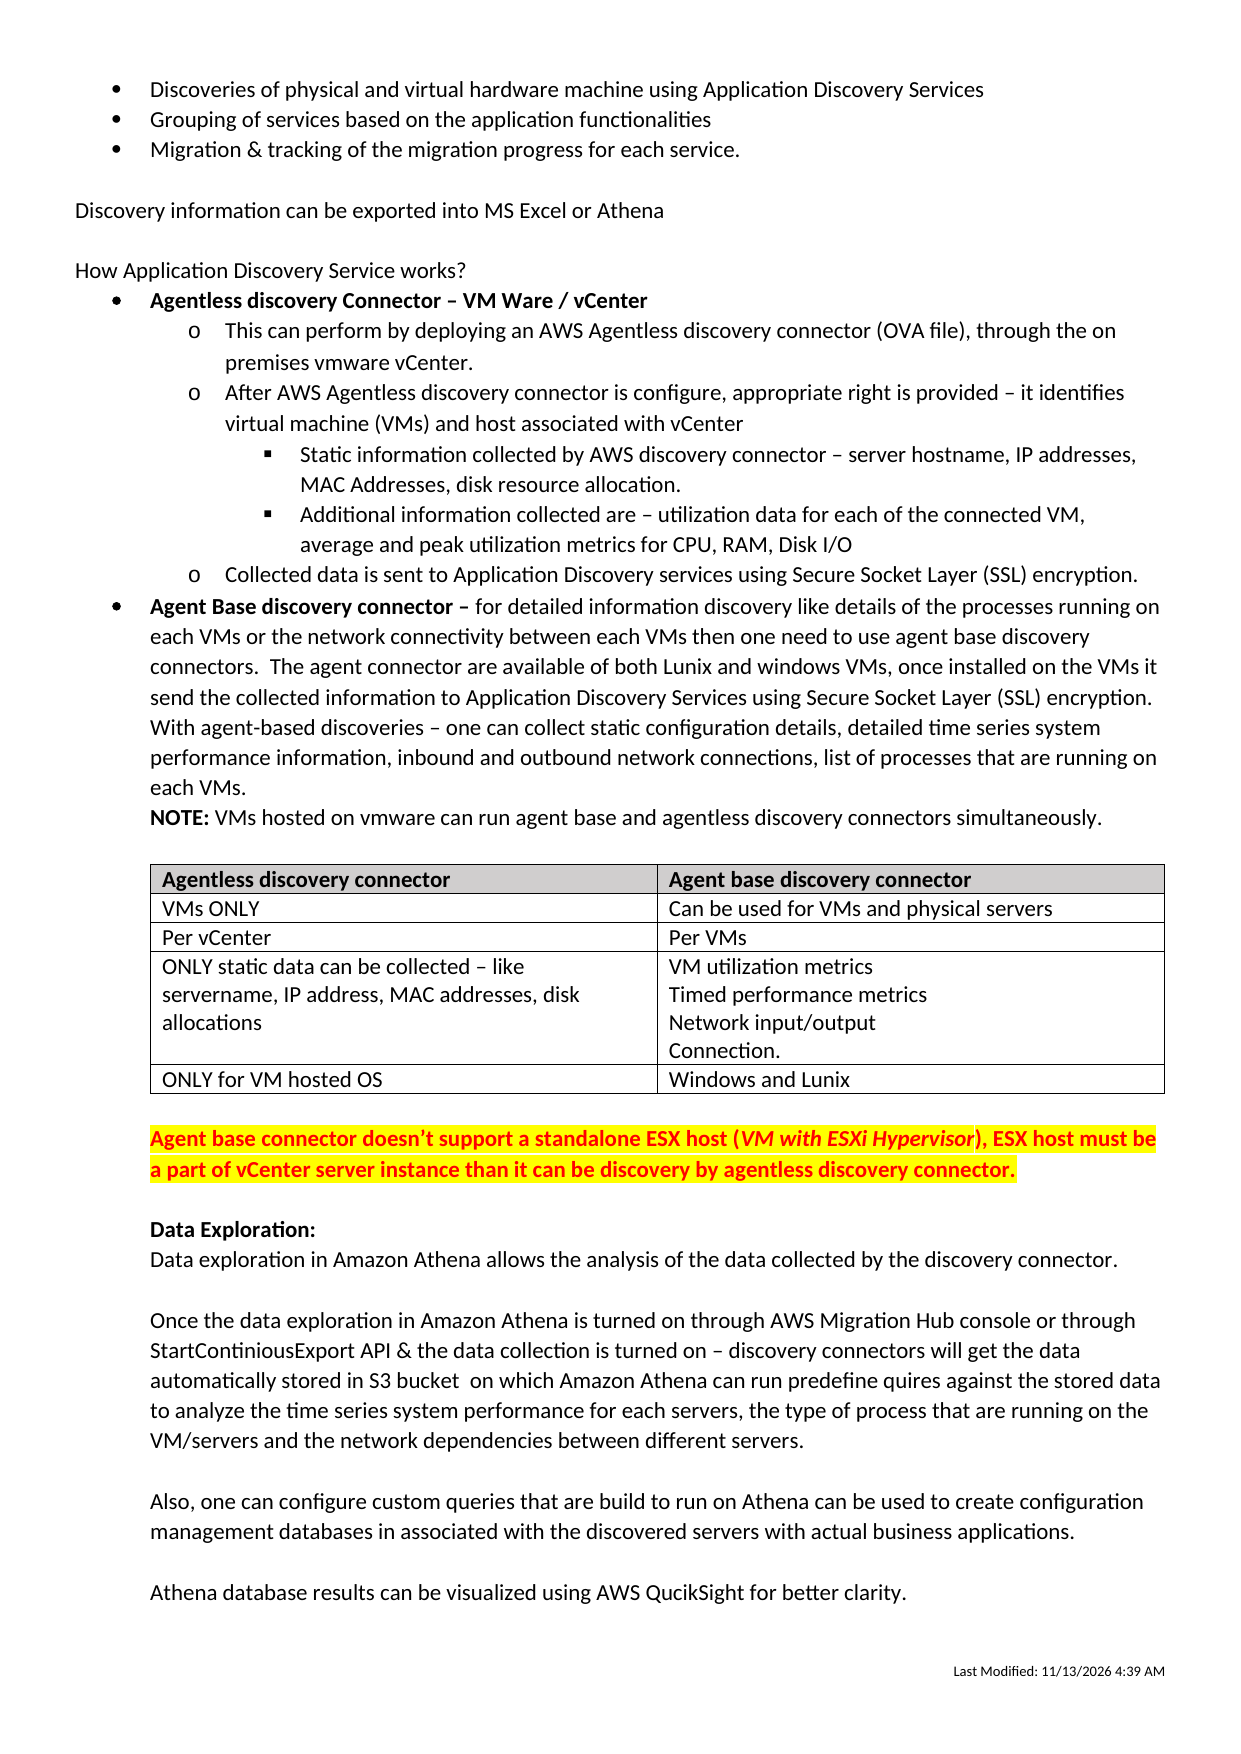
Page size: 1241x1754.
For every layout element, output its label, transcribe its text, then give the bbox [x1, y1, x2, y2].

list This can perform by deploying an AWS Agentless discovery connector (OVA file), through the on premises vmware vCenter. [187, 317, 1165, 376]
list Agentless discovery Connector – VM Ware / vCenter [112, 286, 1165, 314]
table_cell VM utilization metrics Timed performance metrics Network input/output Connection. [658, 952, 1164, 1064]
table_cell Windows and Lunix [658, 1065, 1164, 1093]
list Static information collected by AWS discovery connector – server hostname, IP addresses, MAC Addresses, disk resource allocation. [262, 440, 1165, 498]
table_cell Can be used for VMs and physical servers [658, 894, 1164, 922]
table_header Agent base discovery connector [658, 865, 1164, 893]
list Discoveries of physical and virtual hardware machine using Application Discovery Services [112, 75, 1165, 103]
text How Application Discovery Service works? [75, 256, 1165, 284]
list NOTE: VMs hosted on vmware can run agent base and agentless discovery connectors simultaneously. [150, 803, 1165, 832]
table_cell Per VMs [658, 923, 1164, 951]
list Additional information collected are – utilization data for each of the connected VM, average and peak utilization metrics for CPU, RAM, Disk I/O [262, 500, 1165, 558]
list Data exploration in Amazon Athena allows the analysis of the data collected by the discovery connector. [150, 1245, 1165, 1273]
list Grouping of services based on the application functionalities [112, 105, 1165, 133]
list Agent base connector doesn’t support a standalone ESX host (VM with ESXi Hypervisor), ESX host must be a part of vCenter server instance than it can be discovery by agentless discovery connector. [150, 1124, 1165, 1183]
list Once the data exploration in Amazon Athena is turned on through AWS Migration Hub console or through StartContiniousExport API & the data collection is turned on – discovery connectors will get the data automatically stored in S3 bucket on which Amazon Athena can run predefine quires against the stored data to analyze the time series system performance for each servers, the type of process that are running on the VM/servers and the network dependencies between different servers. [150, 1306, 1165, 1455]
list After AWS Agentless discovery connector is configure, appropriate right is provided – it identifies virtual machine (VMs) and host associated with vCenter [187, 378, 1165, 438]
list Data Exploration: [150, 1215, 1165, 1243]
table_cell ONLY for VM hosted OS [151, 1065, 657, 1093]
list Athena database results can be visualized using AWS QucikSight for better clarity. [150, 1578, 1165, 1606]
text Discovery information can be exported into MS Excel or Athena [75, 196, 1165, 224]
table_cell ONLY static data can be collected – like servername, IP address, MAC addresses, disk allocations [151, 952, 657, 1064]
list Also, one can configure custom queries that are build to run on Athena can be used to create configuration management databases in associated with the discovered servers with actual business applications. [150, 1487, 1165, 1545]
table_cell VMs ONLY [151, 894, 657, 922]
table_cell Per vCenter [151, 923, 657, 951]
list Agent Base discovery connector – for detailed information discovery like details of the processes running on each VMs or the network connectivity between each VMs then one need to use agent base discovery connectors. The agent connector are available of both Lunix and windows VMs, once installed on the VMs it send the collected information to Application Discovery Services using Secure Socket Layer (SSL) encryption. With agent-based discoveries – one can collect static configuration details, detailed time series system performance information, inbound and outbound network connections, list of processes that are running on each VMs. [112, 592, 1165, 801]
list Migration & tracking of the migration progress for each service. [112, 135, 1165, 163]
list Collected data is sent to Application Discovery services using Secure Socket Layer (SSL) encryption. [187, 561, 1165, 590]
table_header Agentless discovery connector [151, 865, 657, 893]
